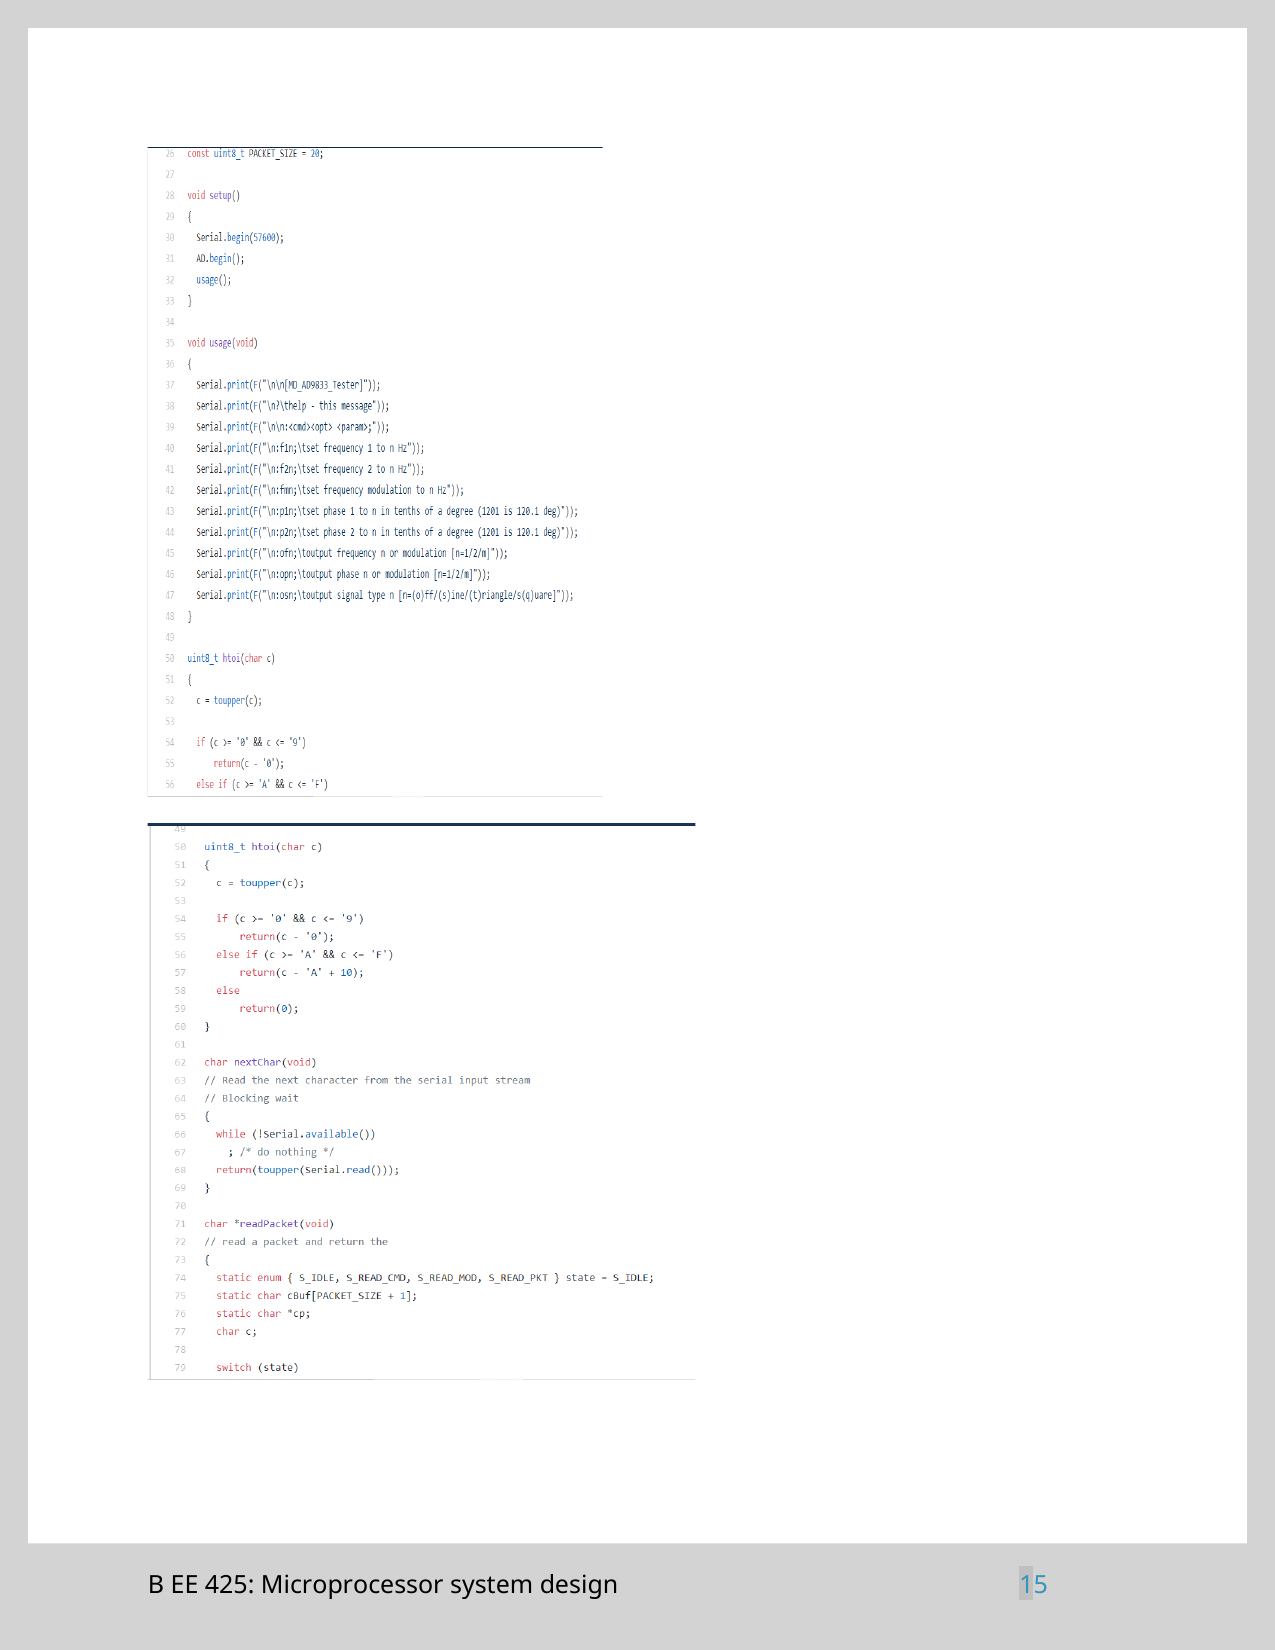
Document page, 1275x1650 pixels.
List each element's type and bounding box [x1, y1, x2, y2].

picture [147, 823, 696, 1380]
picture [147, 147, 603, 797]
